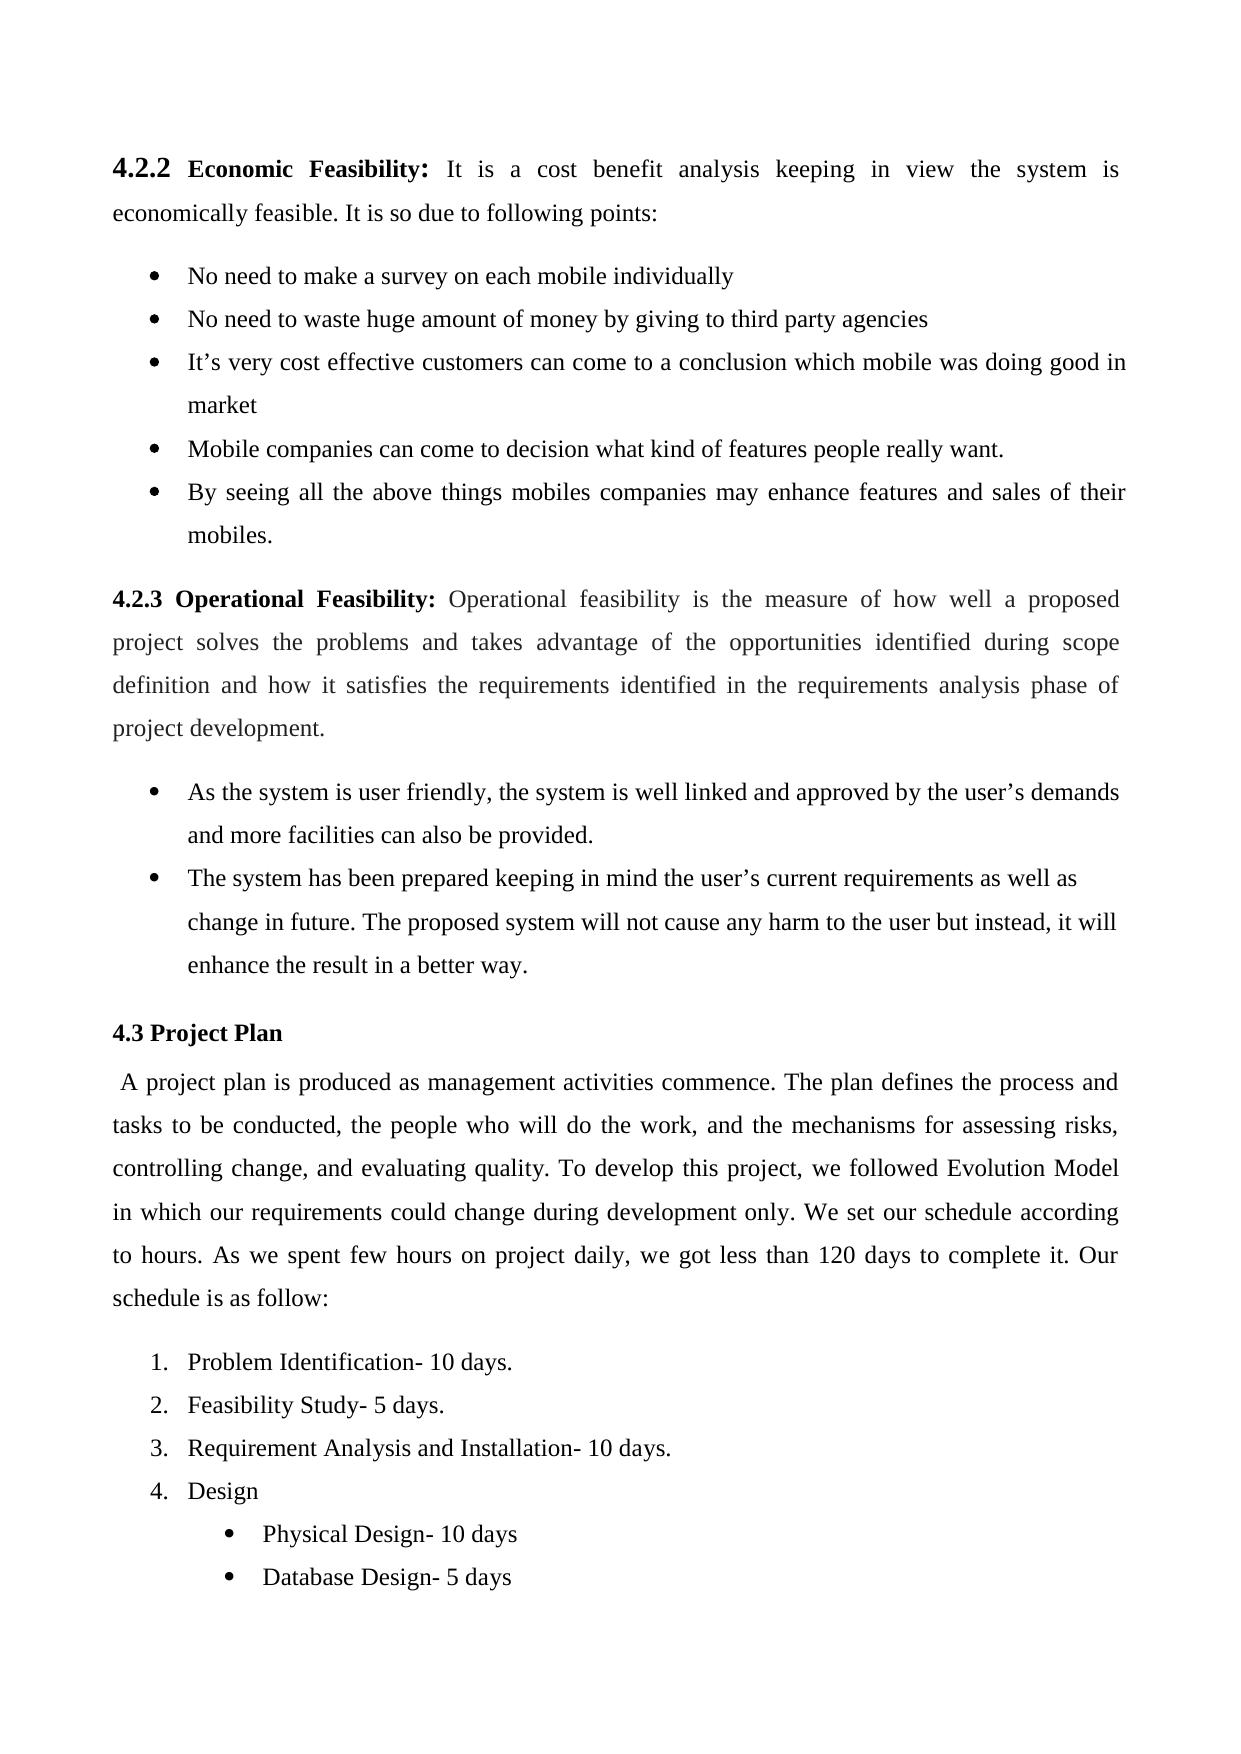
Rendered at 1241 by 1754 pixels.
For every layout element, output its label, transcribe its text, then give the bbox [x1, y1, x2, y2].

list Database Design- 5 days [225, 1562, 1119, 1591]
list No need to waste huge amount of money by giving to third party agencies [150, 304, 1128, 333]
text 4.2.2 Economic Feasibility: It is a cost benefit analysis keeping in view the system is economically feasible. It is so due to following points: [112, 150, 1120, 226]
list Mobile companies can come to decision what kind of features people really want. [150, 434, 1128, 462]
list No need to make a survey on each mobile individually [150, 261, 1128, 290]
list It’s very cost effective customers can come to a conclusion which mobile was doing good in market [150, 347, 1128, 419]
list Feasibility Study- 5 days. [150, 1390, 1119, 1419]
text 4.2.3 Operational Feasibility: Operational feasibility is the measure of how well a proposed project solves the problems and takes advantage of the opportunities identified during scope definition and how it satisfies the requirements identified in the requirements analysis phase of project development. [112, 584, 1120, 742]
list Design [150, 1476, 1119, 1505]
list Requirement Analysis and Installation- 10 days. [150, 1433, 1119, 1462]
list The system has been prepared keeping in mind the user’s current requirements as well as change in future. The proposed system will not cause any harm to the user but instead, it will enhance the result in a better way. [150, 863, 1128, 978]
list As the system is user friendly, the system is well linked and approved by the user’s demands and more facilities can also be provided. [150, 777, 1120, 849]
list By seeing all the above things mobiles companies may enhance features and sales of their mobiles. [150, 477, 1128, 549]
list Physical Design- 10 days [225, 1519, 1119, 1548]
text A project plan is produced as management activities commence. The plan defines the process and tasks to be conducted, the people who will do the work, and the mechanisms for assessing risks, controlling change, and evaluating quality. To develop this project, we followed Evolution Model in which our requirements could change during development only. We set our schedule according to hours. As we spent few hours on project daily, we got less than 120 days to complete it. Our schedule is as follow: [112, 1067, 1119, 1312]
subtitle 4.3 Project Plan [112, 1018, 1128, 1047]
list Problem Identification- 10 days. [150, 1347, 1119, 1376]
